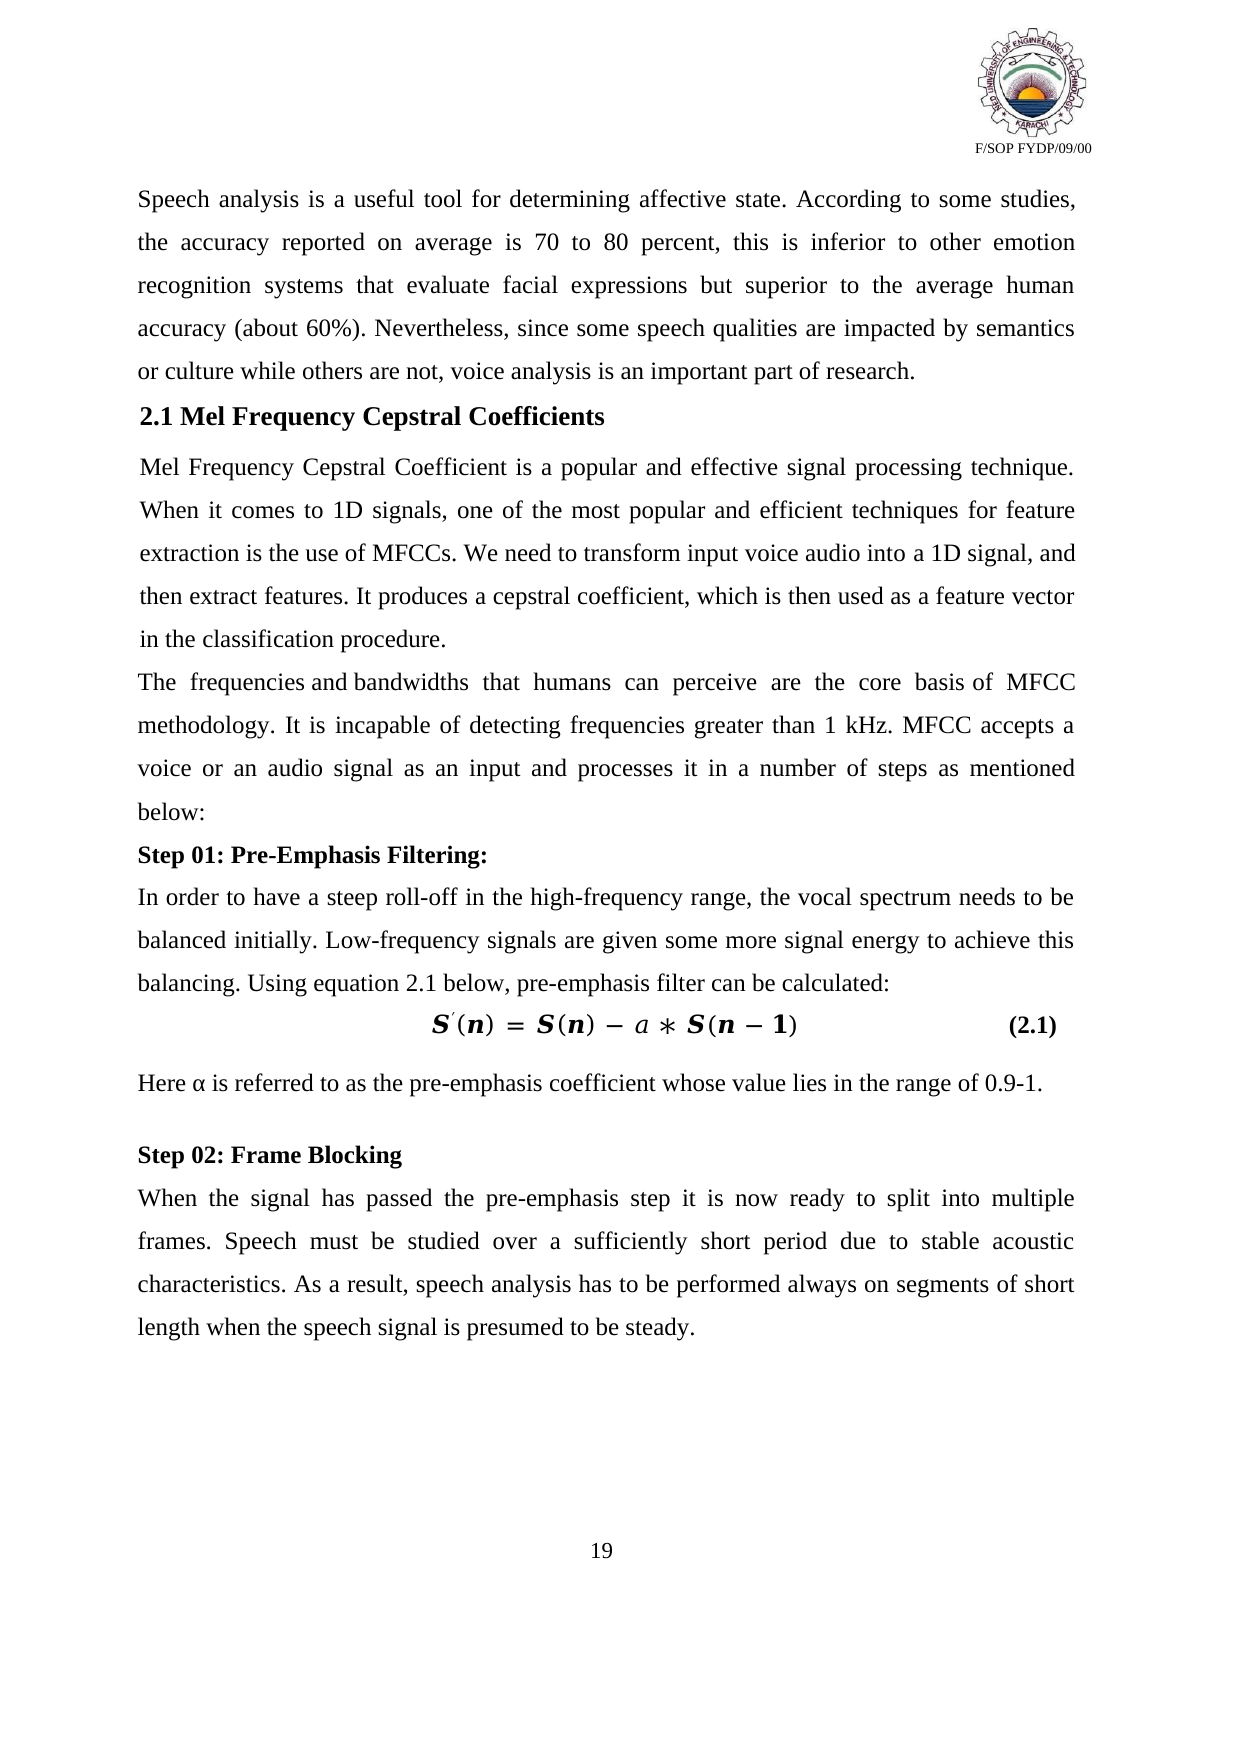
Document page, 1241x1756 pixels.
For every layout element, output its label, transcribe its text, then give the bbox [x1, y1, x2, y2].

picture [977, 28, 1089, 140]
text In order to have a steep roll-off in the high-frequency range, the vocal spectrum needs to be balanced initially. Low-frequency signals are given some more signal energy to achieve this balancing. Using equation 2.1 below, pre-emphasis filter can be calculated: [137, 882, 1076, 997]
subtitle Step 02: Frame Blocking [137, 1140, 1155, 1168]
subtitle Mel Frequency Cepstral Coefficients [139, 399, 1155, 431]
text Speech analysis is a useful tool for determining affective state. According to some studies, the accuracy reported on average is 70 to 80 percent, this is inferior to other emotion recognition systems that evaluate facial expressions but superior to the average human accuracy (about 60%). Nevertheless, since some speech qualities are impacted by semantics or culture while others are not, voice analysis is an important part of research. [137, 184, 1076, 385]
text Here α is referred to as the pre-emphasis coefficient whose value lies in the range of 0.9-1. [137, 1068, 1155, 1096]
subtitle Step 01: Pre-Emphasis Filtering: [137, 840, 1155, 868]
text The frequencies and bandwidths that humans can perceive are the core basis of MFCC methodology. It is incapable of detecting frequencies greater than 1 kHz. MFCC accepts a voice or an audio signal as an input and processes it in a number of steps as mentioned below: [137, 667, 1076, 825]
text When the signal has passed the pre-emphasis step it is now ready to split into multiple frames. Speech must be studied over a sufficiently short period due to stable acoustic characteristics. As a result, speech analysis has to be performed always on segments of short length when the speech signal is presumed to be steady. [137, 1183, 1076, 1341]
table_header 𝑺′(𝒏) = 𝑺(𝒏) − 𝑎 ∗ 𝑺(𝒏 − 𝟏) [409, 1012, 876, 1041]
table_header (2.1) [876, 1012, 1077, 1041]
text Mel Frequency Cepstral Coefficient is a popular and effective signal processing technique. When it comes to 1D signals, one of the most popular and efficient techniques for feature extraction is the use of MFCCs. We need to transform input voice audio into a 1D signal, and then extract features. It produces a cepstral coefficient, which is then used as a feature vector in the classification procedure. [139, 452, 1076, 653]
